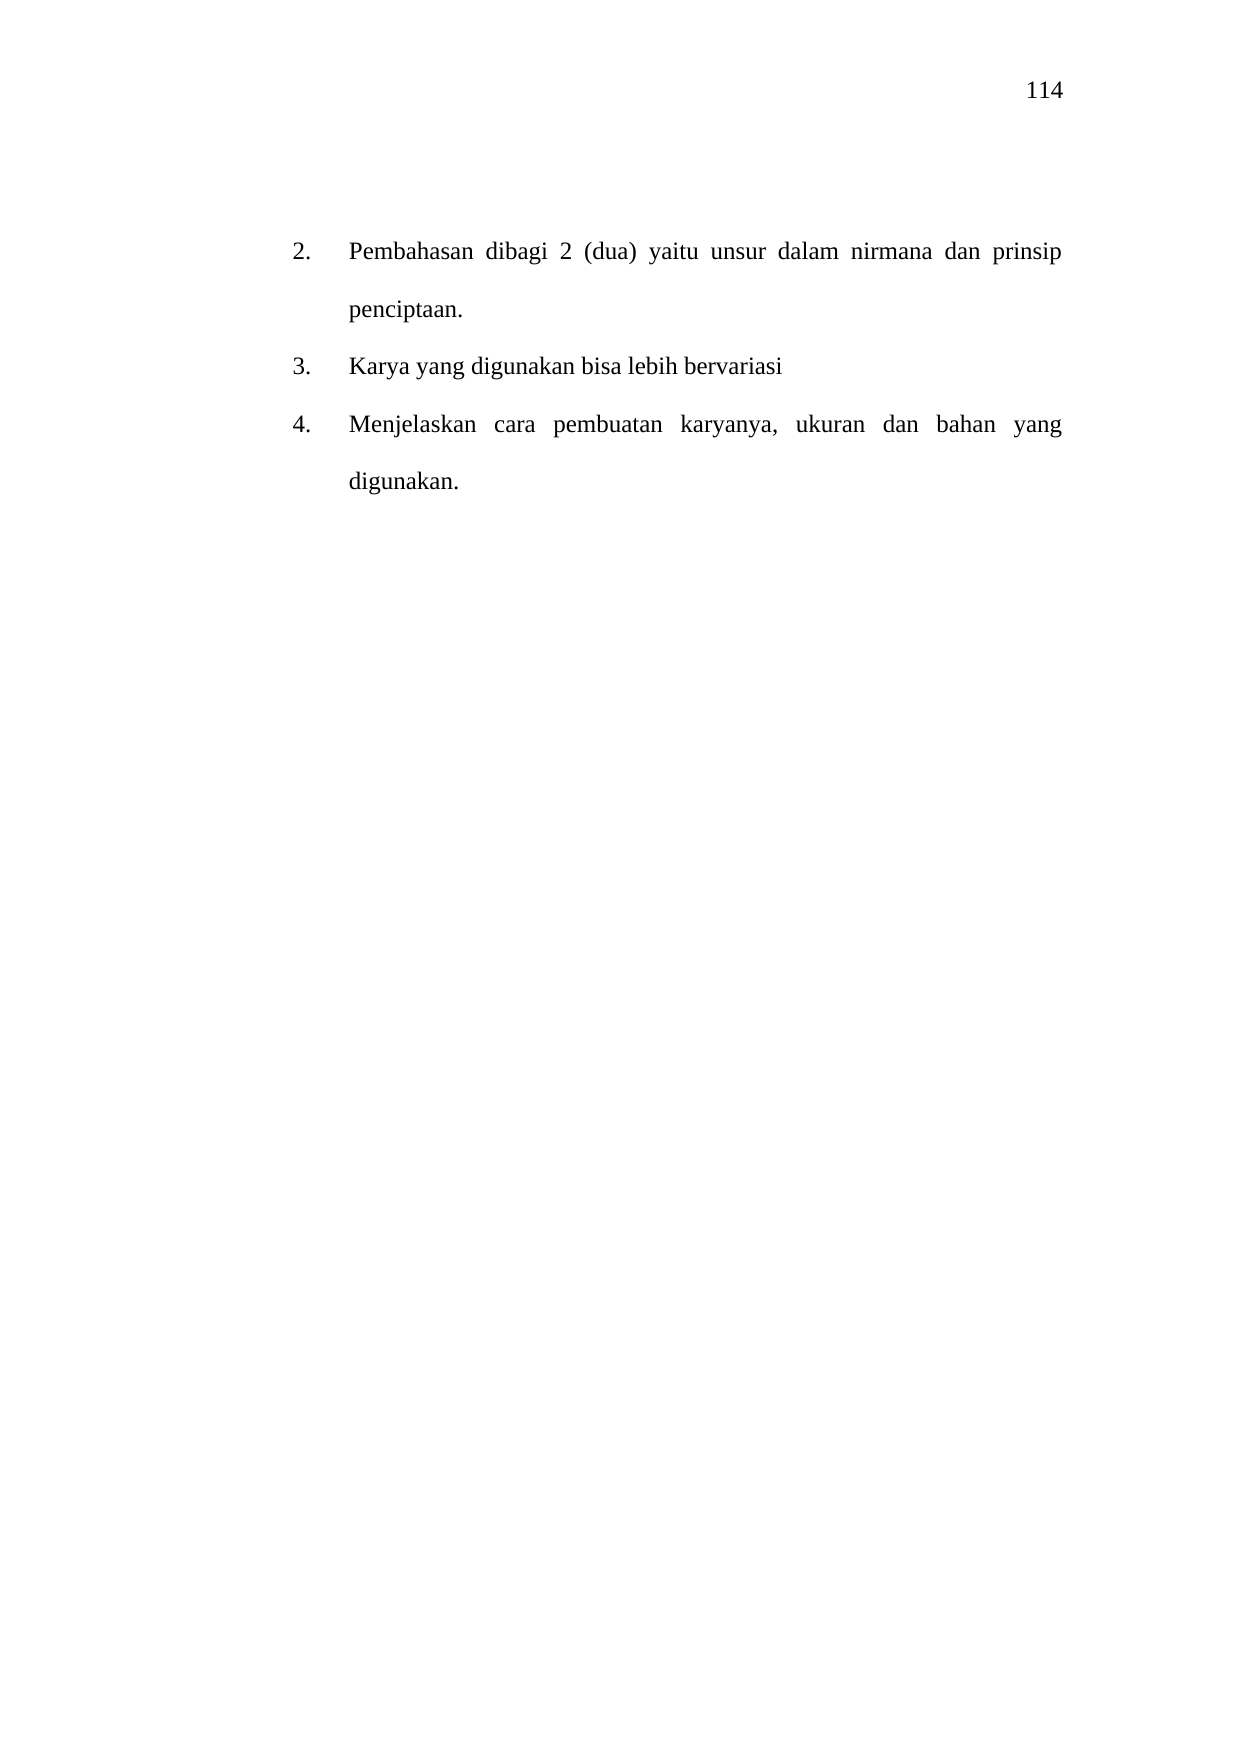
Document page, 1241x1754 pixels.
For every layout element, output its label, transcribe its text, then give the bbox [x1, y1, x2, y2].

list Karya yang digunakan bisa lebih bervariasi [292, 351, 1063, 380]
list Pembahasan dibagi 2 (dua) yaitu unsur dalam nirmana dan prinsip penciptaan. [292, 236, 1063, 322]
list Menjelaskan cara pembuatan karyanya, ukuran dan bahan yang digunakan. [292, 409, 1063, 495]
